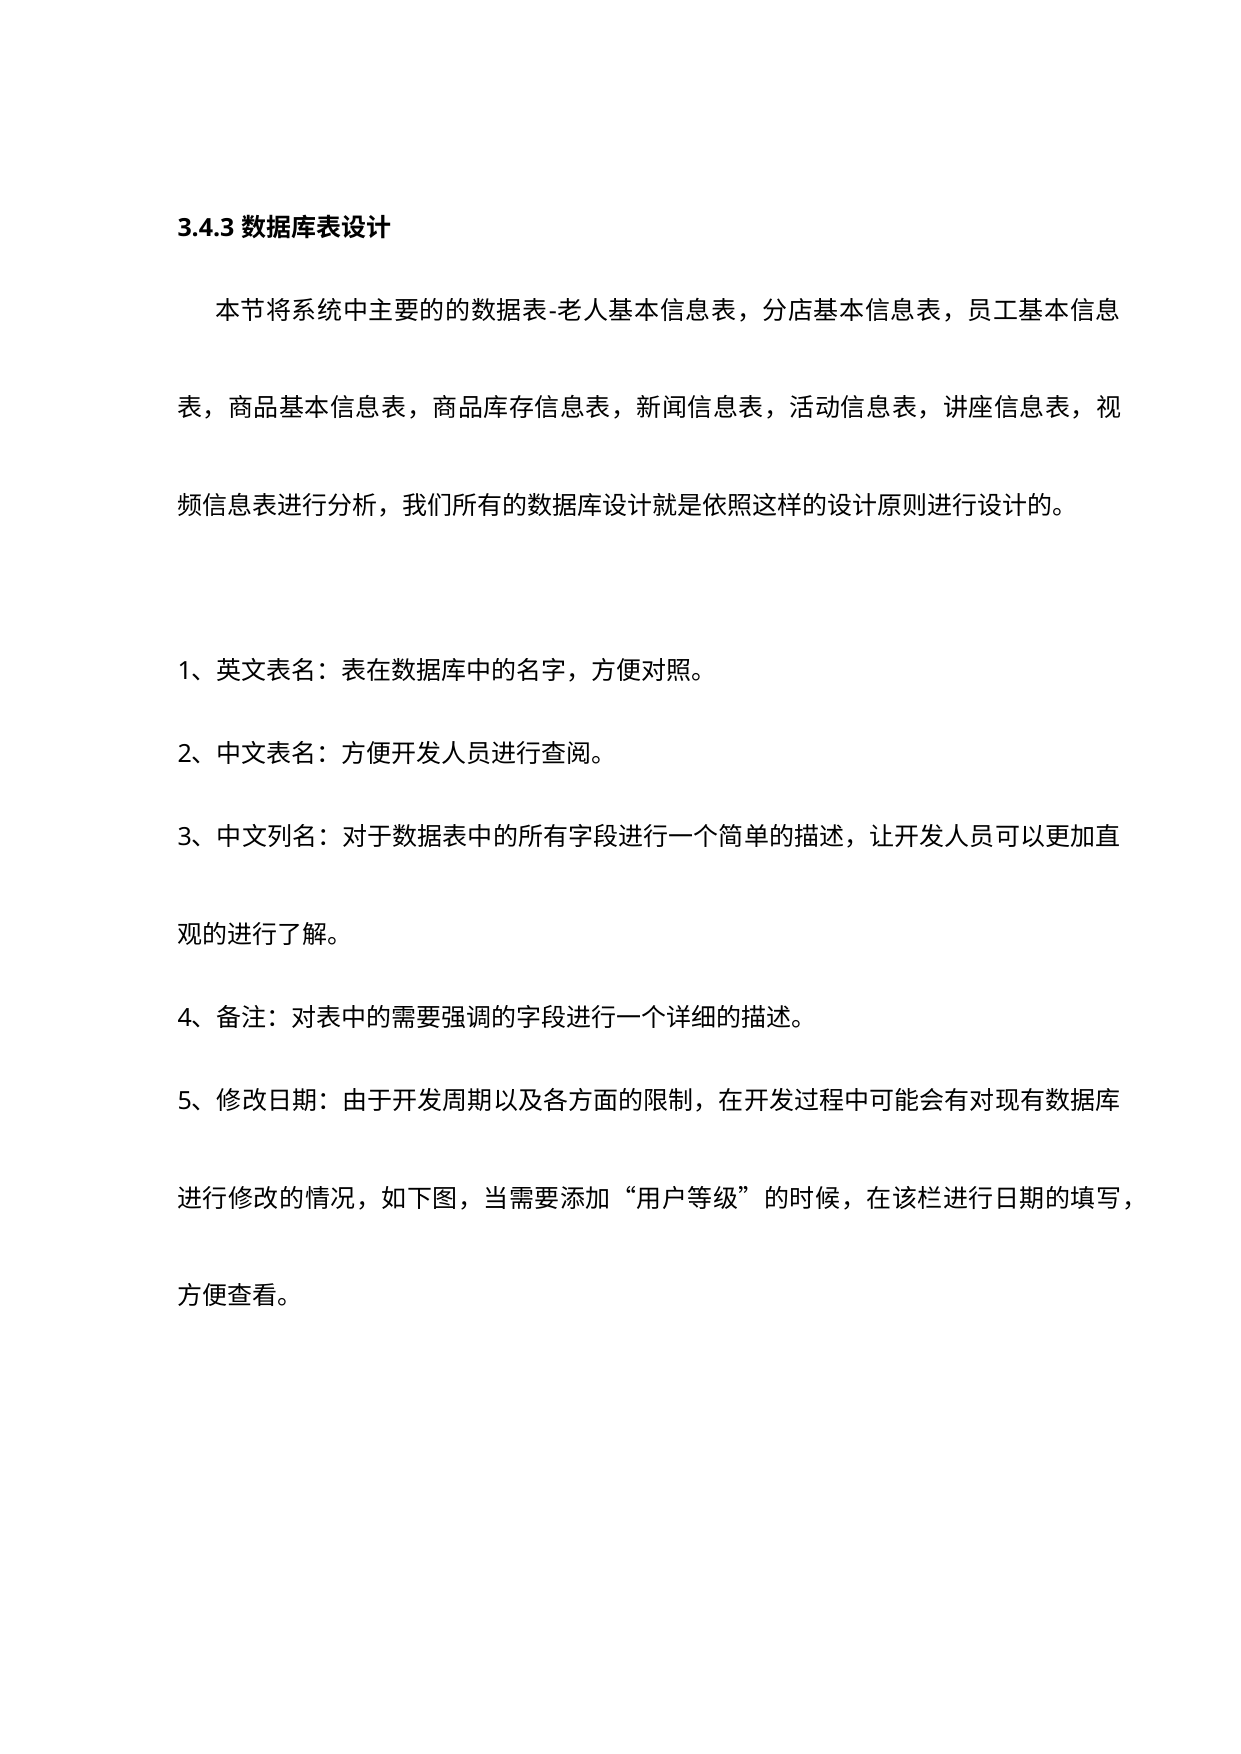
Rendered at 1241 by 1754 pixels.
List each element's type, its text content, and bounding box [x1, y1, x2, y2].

text 本节将系统中主要的的数据表-老人基本信息表，分店基本信息表，员工基本信息表，商品基本信息表，商品库存信息表，新闻信息表，活动信息表，讲座信息表，视频信息表进行分析，我们所有的数据库设计就是依照这样的设计原则进行设计的。 [177, 276, 1122, 536]
text 1、英文表名：表在数据库中的名字，方便对照。 [177, 636, 1122, 701]
text 5、修改日期：由于开发周期以及各方面的限制，在开发过程中可能会有对现有数据库进行修改的情况，如下图，当需要添加“用户等级”的时候，在该栏进行日期的填写，方便查看。 [177, 1066, 1122, 1326]
text 3、中文列名：对于数据表中的所有字段进行一个简单的描述，让开发人员可以更加直观的进行了解。 [177, 802, 1122, 965]
subtitle 3.4.3 数据库表设计 [177, 193, 1122, 258]
text 2、中文表名：方便开发人员进行查阅。 [177, 719, 1122, 784]
text 4、备注：对表中的需要强调的字段进行一个详细的描述。 [177, 983, 1122, 1048]
